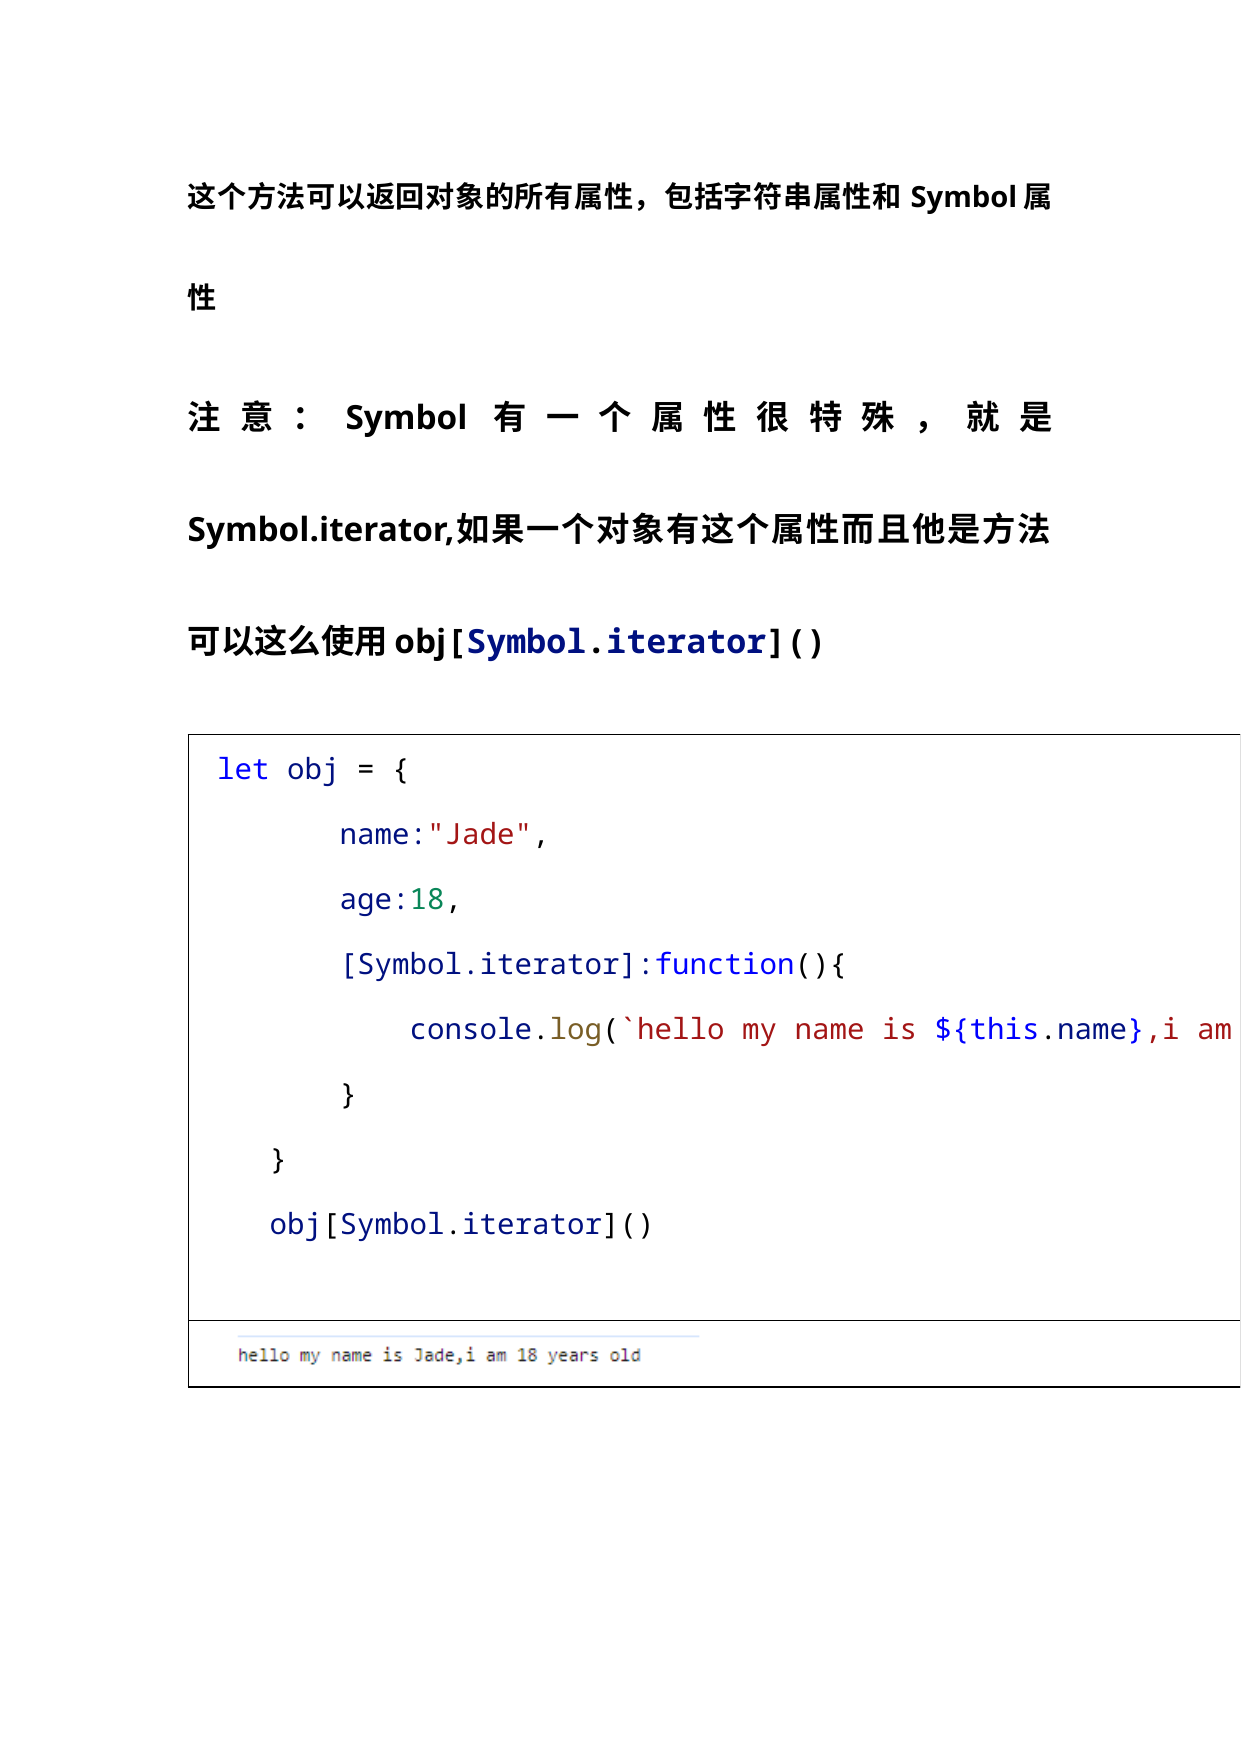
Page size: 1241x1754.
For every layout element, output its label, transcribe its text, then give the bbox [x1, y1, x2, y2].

subtitle 这个方法可以返回对象的所有属性，包括字符串属性和Symbol属性 [187, 162, 1053, 328]
table_header let obj = { name:"Jade", age:18, [Symbol.iterator]:function(){ console.log(`hello my name is ${this.name},i am ${this.age} years old`); } } obj[Symbol.iterator]() [189, 735, 1240, 1320]
table_cell [189, 1321, 199, 1386]
subtitle 注意：Symbol有一个属性很特殊，就是Symbol.iterator,如果一个对象有这个属性而且他是方法，可以这么使用obj[Symbol.iterator]() [187, 382, 1053, 672]
picture [199, 1332, 700, 1376]
